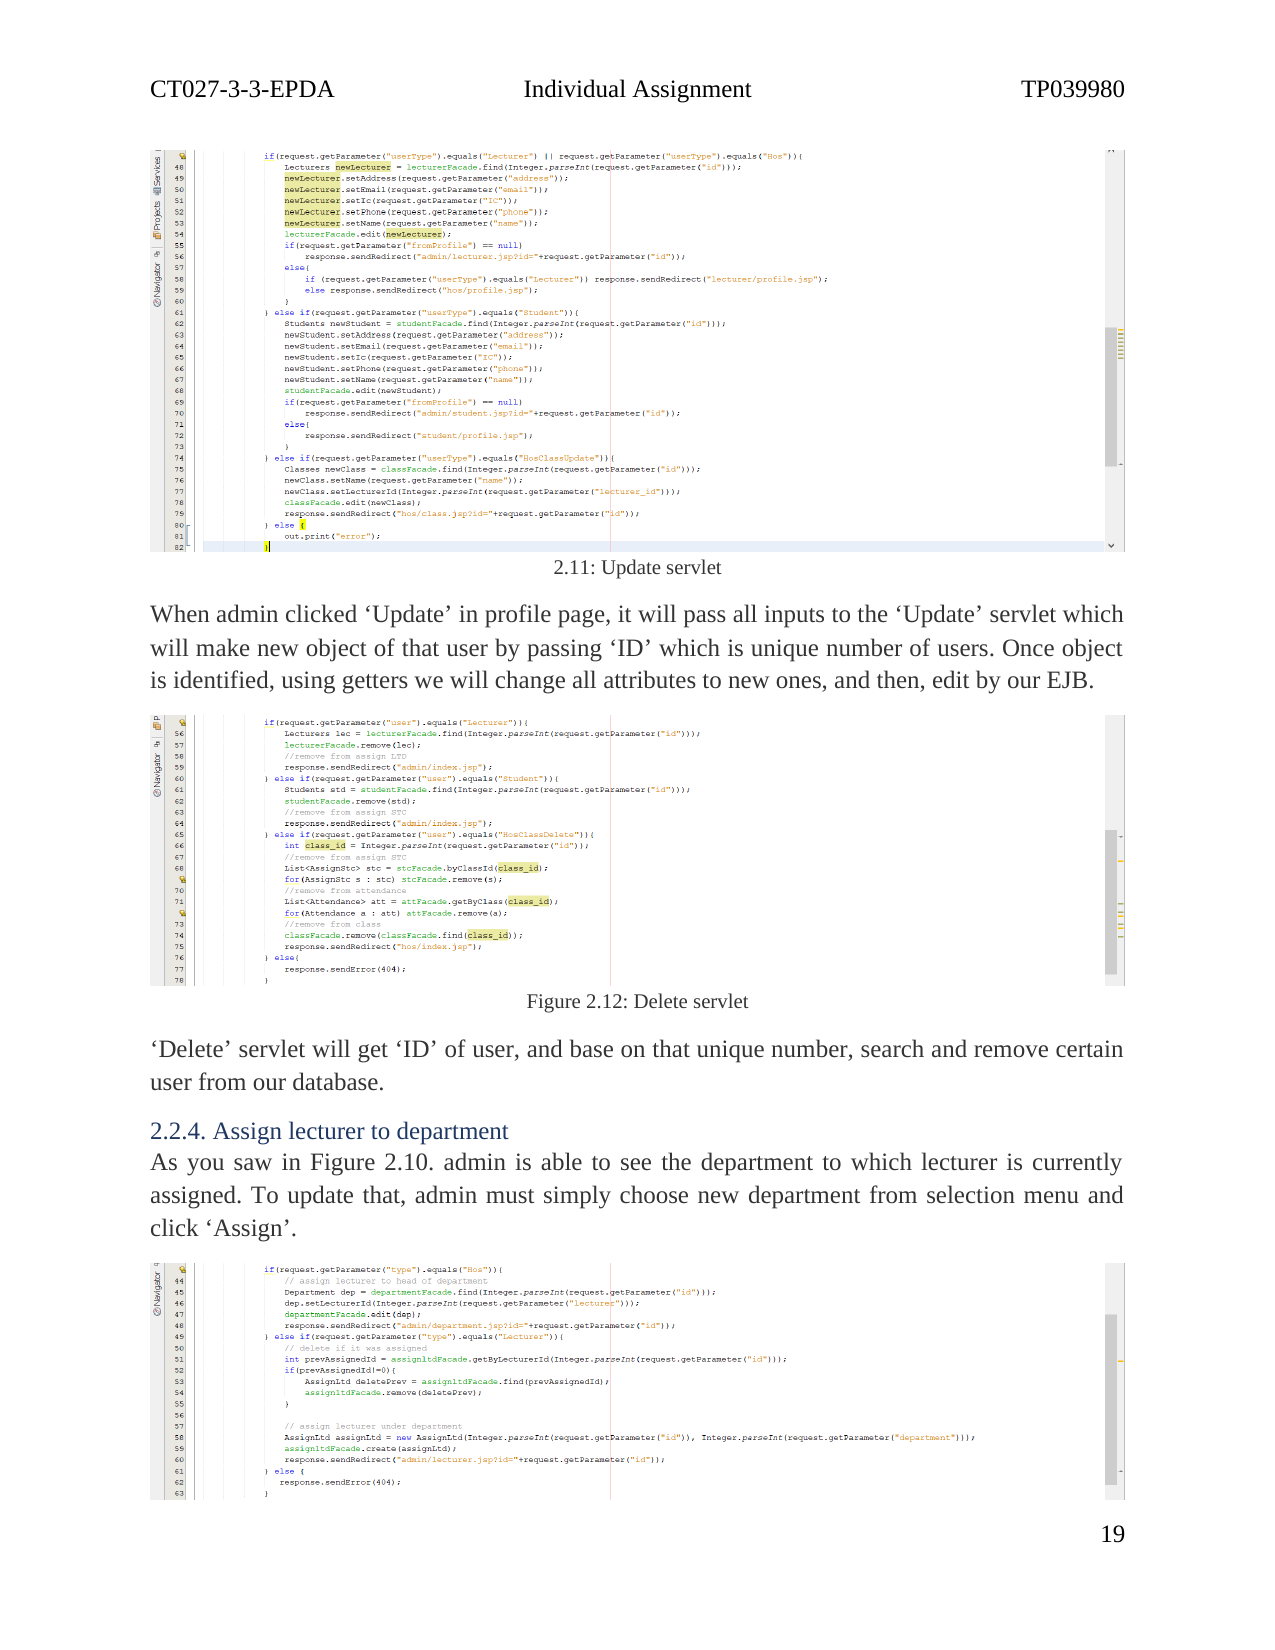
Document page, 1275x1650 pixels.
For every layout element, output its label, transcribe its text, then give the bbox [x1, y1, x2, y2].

text 2.11: Update servlet [150, 555, 1125, 579]
text As you saw in Figure 2.10. admin is able to see the department to which lecturer is currently assigned. To update that, admin must simply choose new department from selection menu and click ‘Assign’. [150, 1147, 1125, 1242]
text When admin clicked ‘Update’ in profile page, it will pass all inputs to the ‘Update’ servlet which will make new object of that user by passing ‘ID’ which is unique number of users. Once object is identified, using getters we will change all attributes to new ones, and then, edit by our EJB. [150, 599, 1125, 694]
picture [150, 150, 1125, 552]
text Figure 2.12: Delete servlet [150, 989, 1125, 1013]
picture [150, 1263, 1125, 1500]
subtitle 2.2.4. Assign lecturer to department [150, 1116, 1125, 1145]
text ‘Delete’ servlet will get ‘ID’ of user, and base on that unique number, search and remove certain user from our database. [150, 1034, 1125, 1095]
picture [150, 715, 1125, 986]
